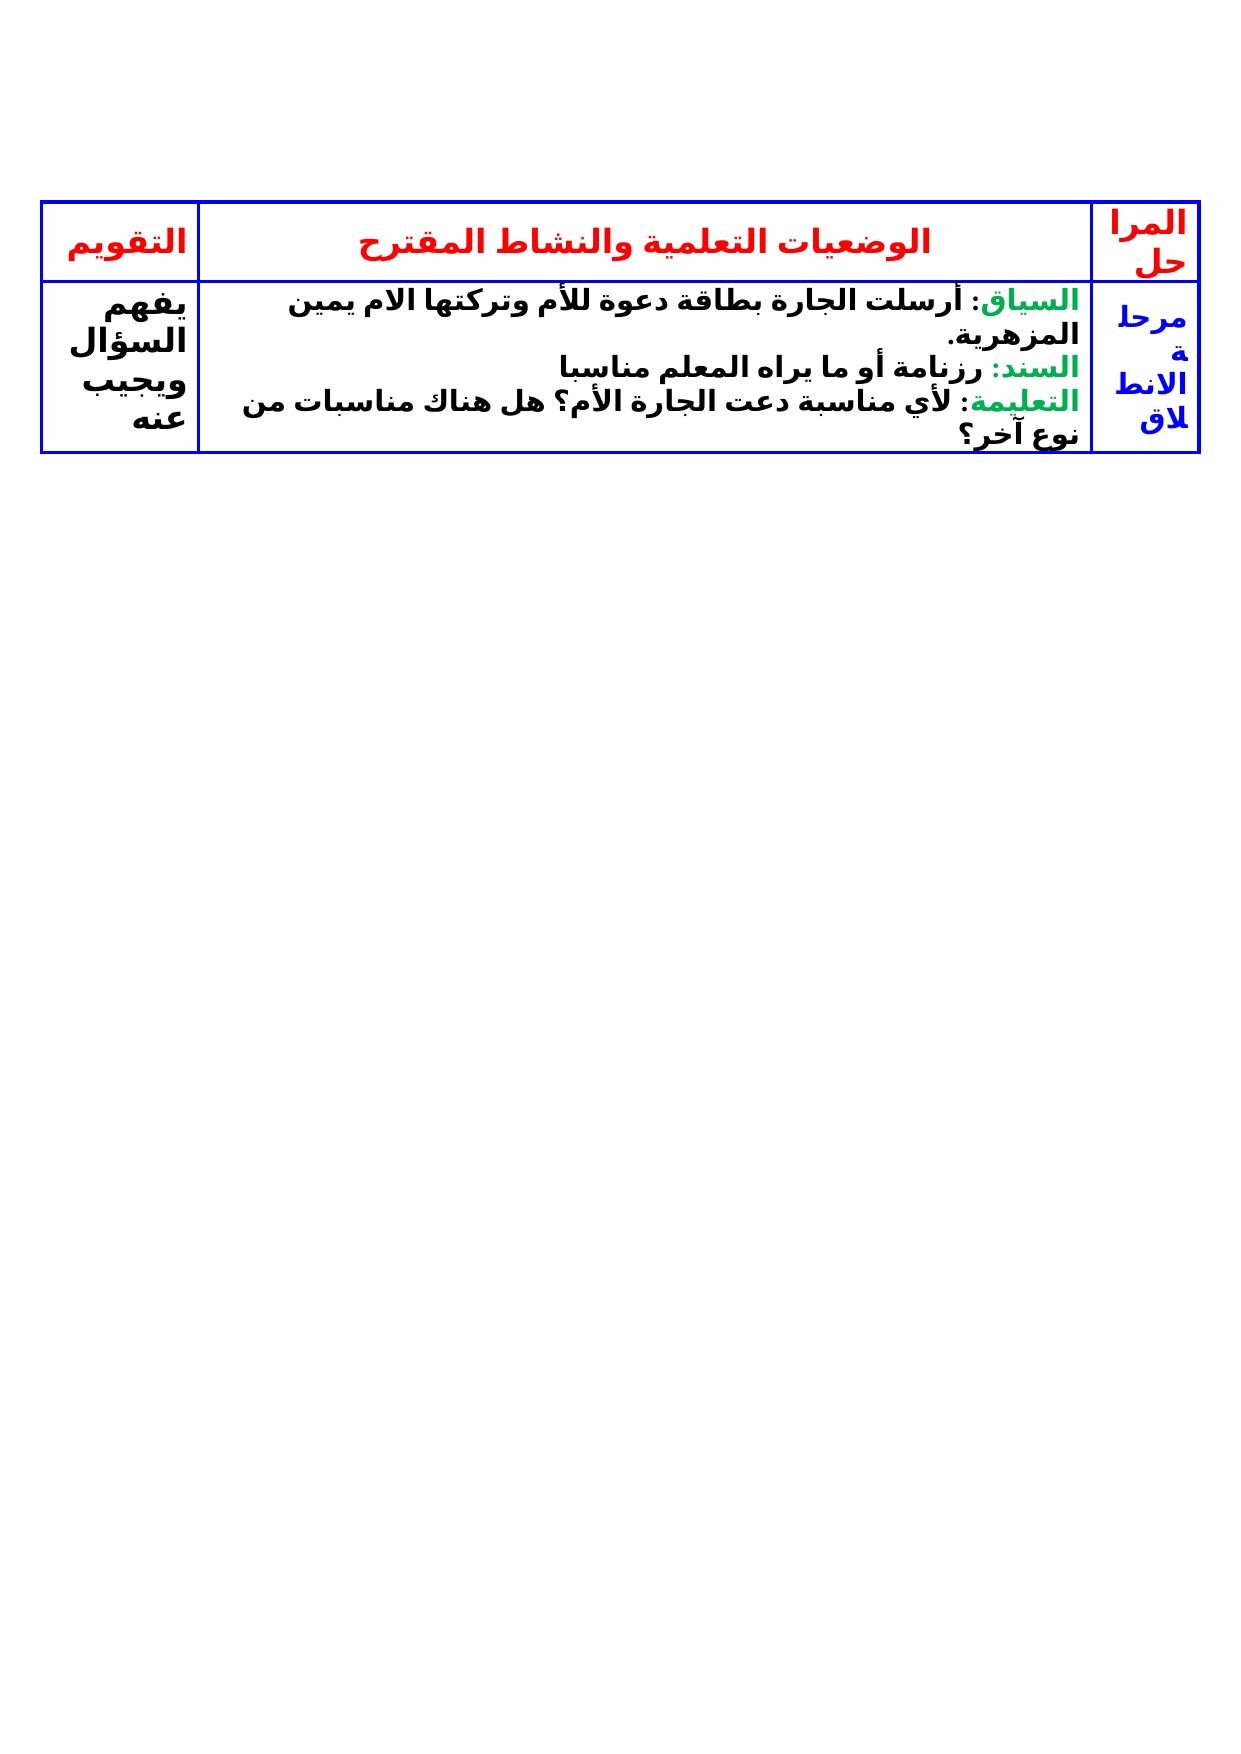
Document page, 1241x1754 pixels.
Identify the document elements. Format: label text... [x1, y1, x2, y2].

table_header الوضعيات التعلمية والنشاط المقترح [200, 204, 1090, 280]
table_cell يفهم السؤال ويجيب عنه [43, 283, 197, 451]
table_cell مرحلة الانطلاق [1093, 283, 1197, 451]
table_cell السياق: أرسلت الجارة بطاقة دعوة للأم وتركتها الام يمين المزهرية. السند: رزنامة أو ما يراه المعلم مناسبا التعليمة: لأي مناسبة دعت الجارة الأم؟ هل هناك مناسبات من نوع آخر؟ [200, 283, 1090, 451]
table_header التقويم [43, 204, 197, 280]
table_header المراحل [1093, 204, 1197, 280]
